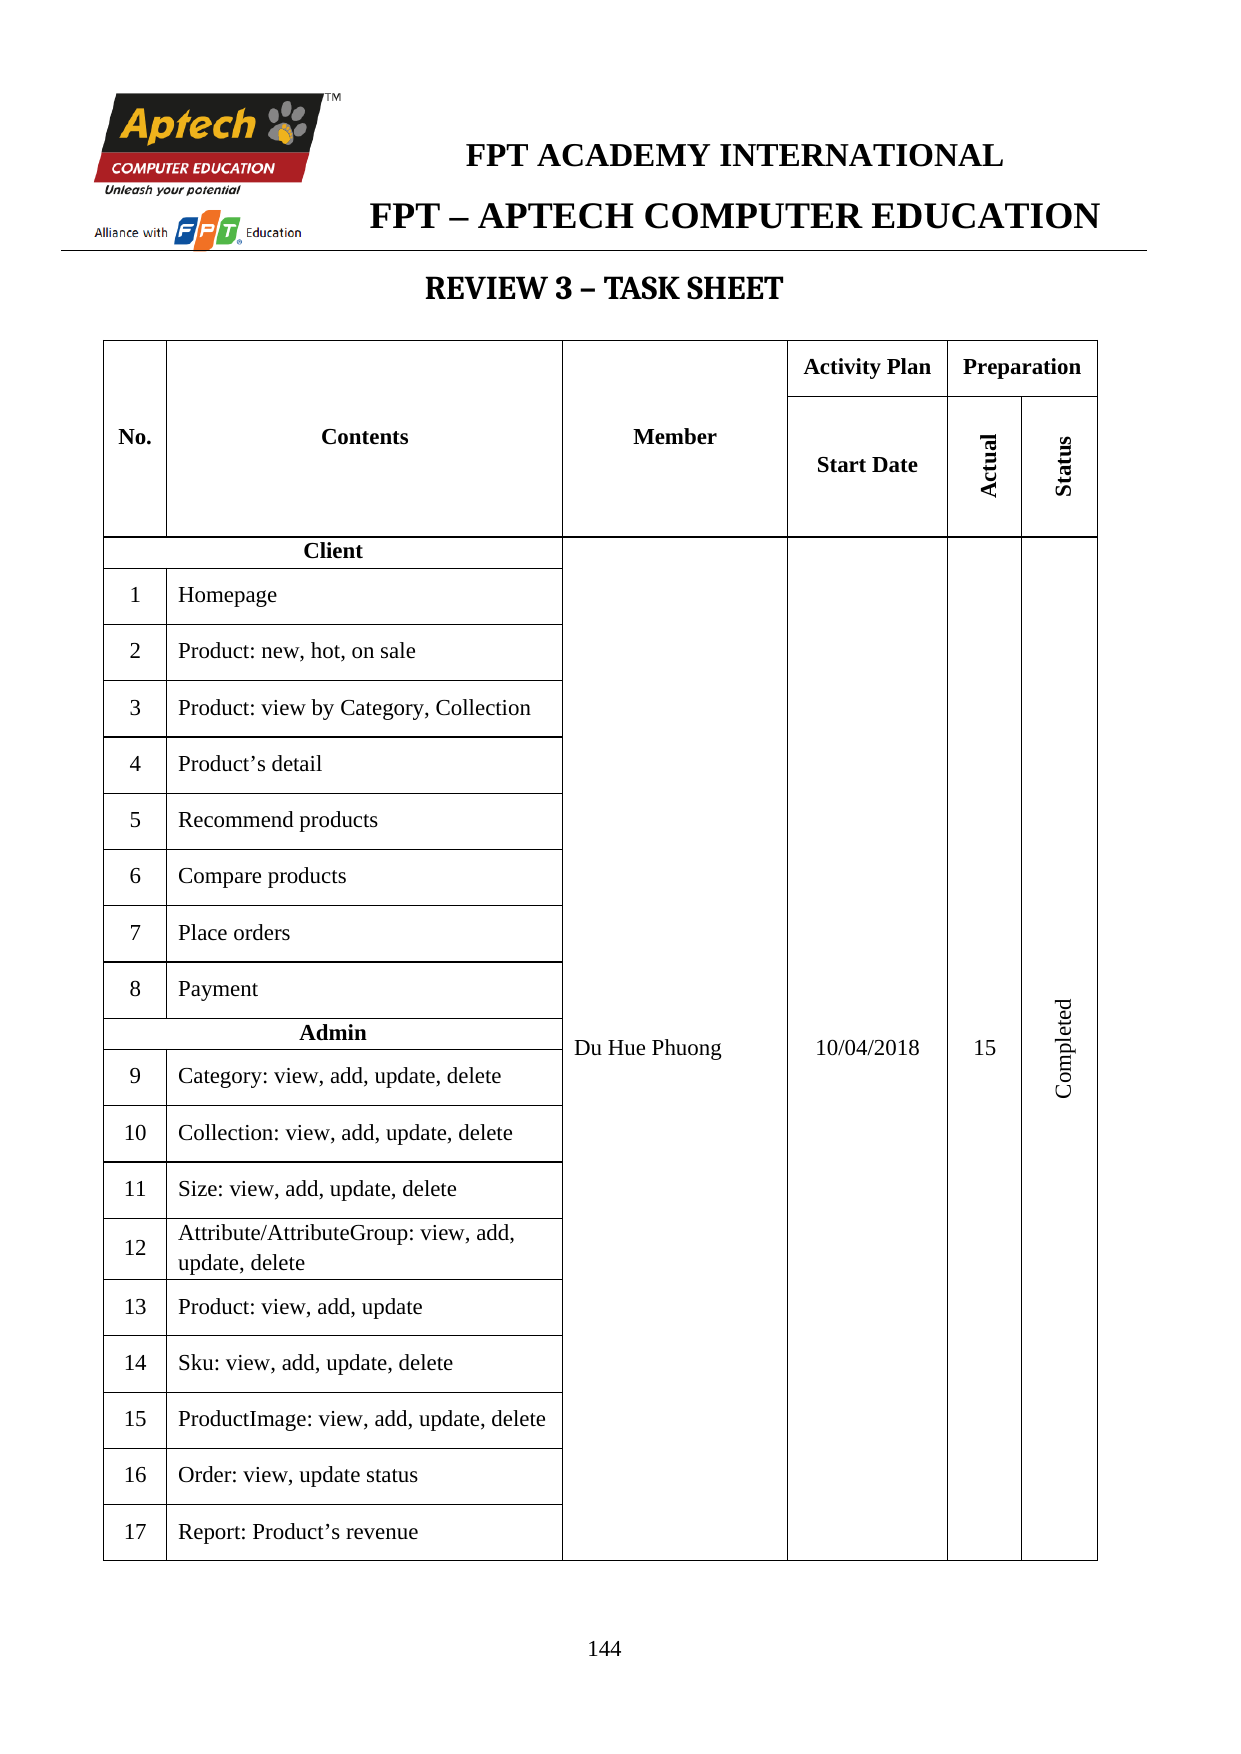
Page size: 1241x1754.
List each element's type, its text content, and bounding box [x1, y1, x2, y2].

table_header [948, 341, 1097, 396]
subtitle REVIEW 3 – TASK SHEET [103, 251, 1105, 308]
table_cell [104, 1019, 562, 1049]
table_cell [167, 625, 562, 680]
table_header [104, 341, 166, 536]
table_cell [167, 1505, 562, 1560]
subtitle REVIEW 3 – TASK SHEET [103, 150, 1105, 250]
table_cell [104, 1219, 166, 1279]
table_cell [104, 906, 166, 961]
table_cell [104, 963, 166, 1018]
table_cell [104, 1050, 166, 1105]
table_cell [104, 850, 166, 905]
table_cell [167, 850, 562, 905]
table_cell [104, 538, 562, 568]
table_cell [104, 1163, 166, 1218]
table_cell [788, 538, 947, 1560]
picture [90, 86, 344, 250]
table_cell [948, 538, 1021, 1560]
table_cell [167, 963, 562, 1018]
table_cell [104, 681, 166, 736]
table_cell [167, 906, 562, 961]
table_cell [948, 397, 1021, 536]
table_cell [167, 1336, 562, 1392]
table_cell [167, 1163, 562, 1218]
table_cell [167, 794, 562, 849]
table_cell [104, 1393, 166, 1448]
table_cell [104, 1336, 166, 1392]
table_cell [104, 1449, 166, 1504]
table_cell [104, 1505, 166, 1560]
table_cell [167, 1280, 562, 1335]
picture [90, 251, 103, 256]
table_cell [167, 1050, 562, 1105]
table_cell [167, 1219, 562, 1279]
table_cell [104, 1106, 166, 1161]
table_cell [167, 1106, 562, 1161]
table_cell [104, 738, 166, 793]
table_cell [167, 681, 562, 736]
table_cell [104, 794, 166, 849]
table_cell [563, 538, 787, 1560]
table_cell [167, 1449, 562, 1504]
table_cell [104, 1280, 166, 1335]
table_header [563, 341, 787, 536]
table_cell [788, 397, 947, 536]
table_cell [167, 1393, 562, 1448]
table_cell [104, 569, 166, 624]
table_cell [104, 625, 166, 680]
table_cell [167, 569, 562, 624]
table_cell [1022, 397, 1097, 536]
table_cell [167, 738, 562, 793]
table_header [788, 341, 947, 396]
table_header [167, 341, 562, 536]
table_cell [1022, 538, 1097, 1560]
